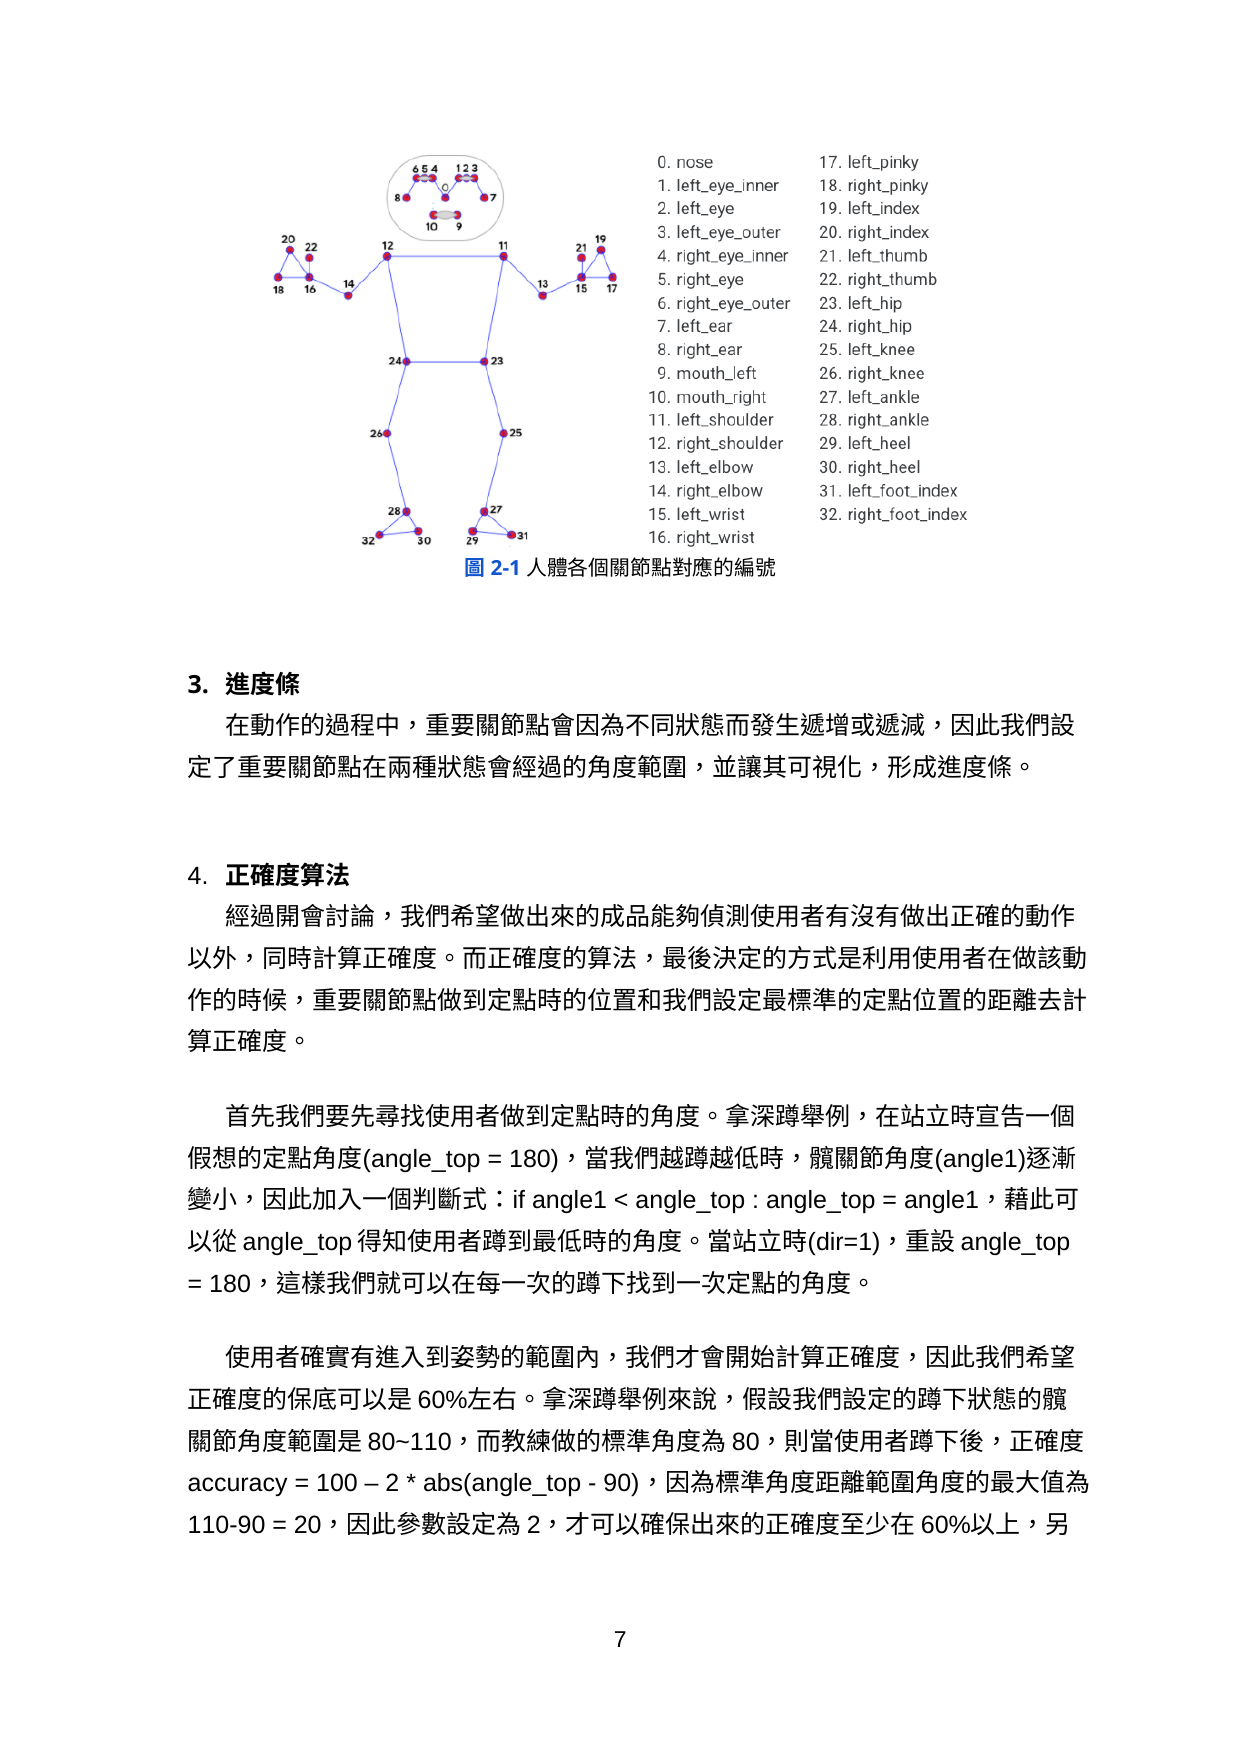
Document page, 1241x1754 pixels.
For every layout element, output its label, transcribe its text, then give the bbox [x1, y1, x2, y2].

text 首先我們要先尋找使用者做到定點時的角度。拿深蹲舉例，在站立時宣告一個假想的定點角度(angle_top = 180)，當我們越蹲越低時，髖關節角度(angle1)逐漸變小，因此加入一個判斷式：if angle1 < angle_top : angle_top = angle1，藉此可以從angle_top得知使用者蹲到最低時的角度。當站立時(dir=1)，重設angle_top = 180，這樣我們就可以在每一次的蹲下找到一次定點的角度。 [187, 1097, 1090, 1299]
picture [270, 150, 971, 548]
text 圖 2-1 人體各個關節點對應的編號 [150, 551, 1090, 581]
list 經過開會討論，我們希望做出來的成品能夠偵測使用者有沒有做出正確的動作以外，同時計算正確度。而正確度的算法，最後決定的方式是利用使用者在做該動作的時候，重要關節點做到定點時的位置和我們設定最標準的定點位置的距離去計算正確度。 [187, 897, 1090, 1058]
text 在動作的過程中，重要關節點會因為不同狀態而發生遞增或遞減，因此我們設定了重要關節點在兩種狀態會經過的角度範圍，並讓其可視化，形成進度條。 [187, 706, 1090, 784]
list 正確度算法 [187, 855, 1090, 891]
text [187, 1338, 1090, 1541]
list 進度條 [187, 664, 1090, 700]
